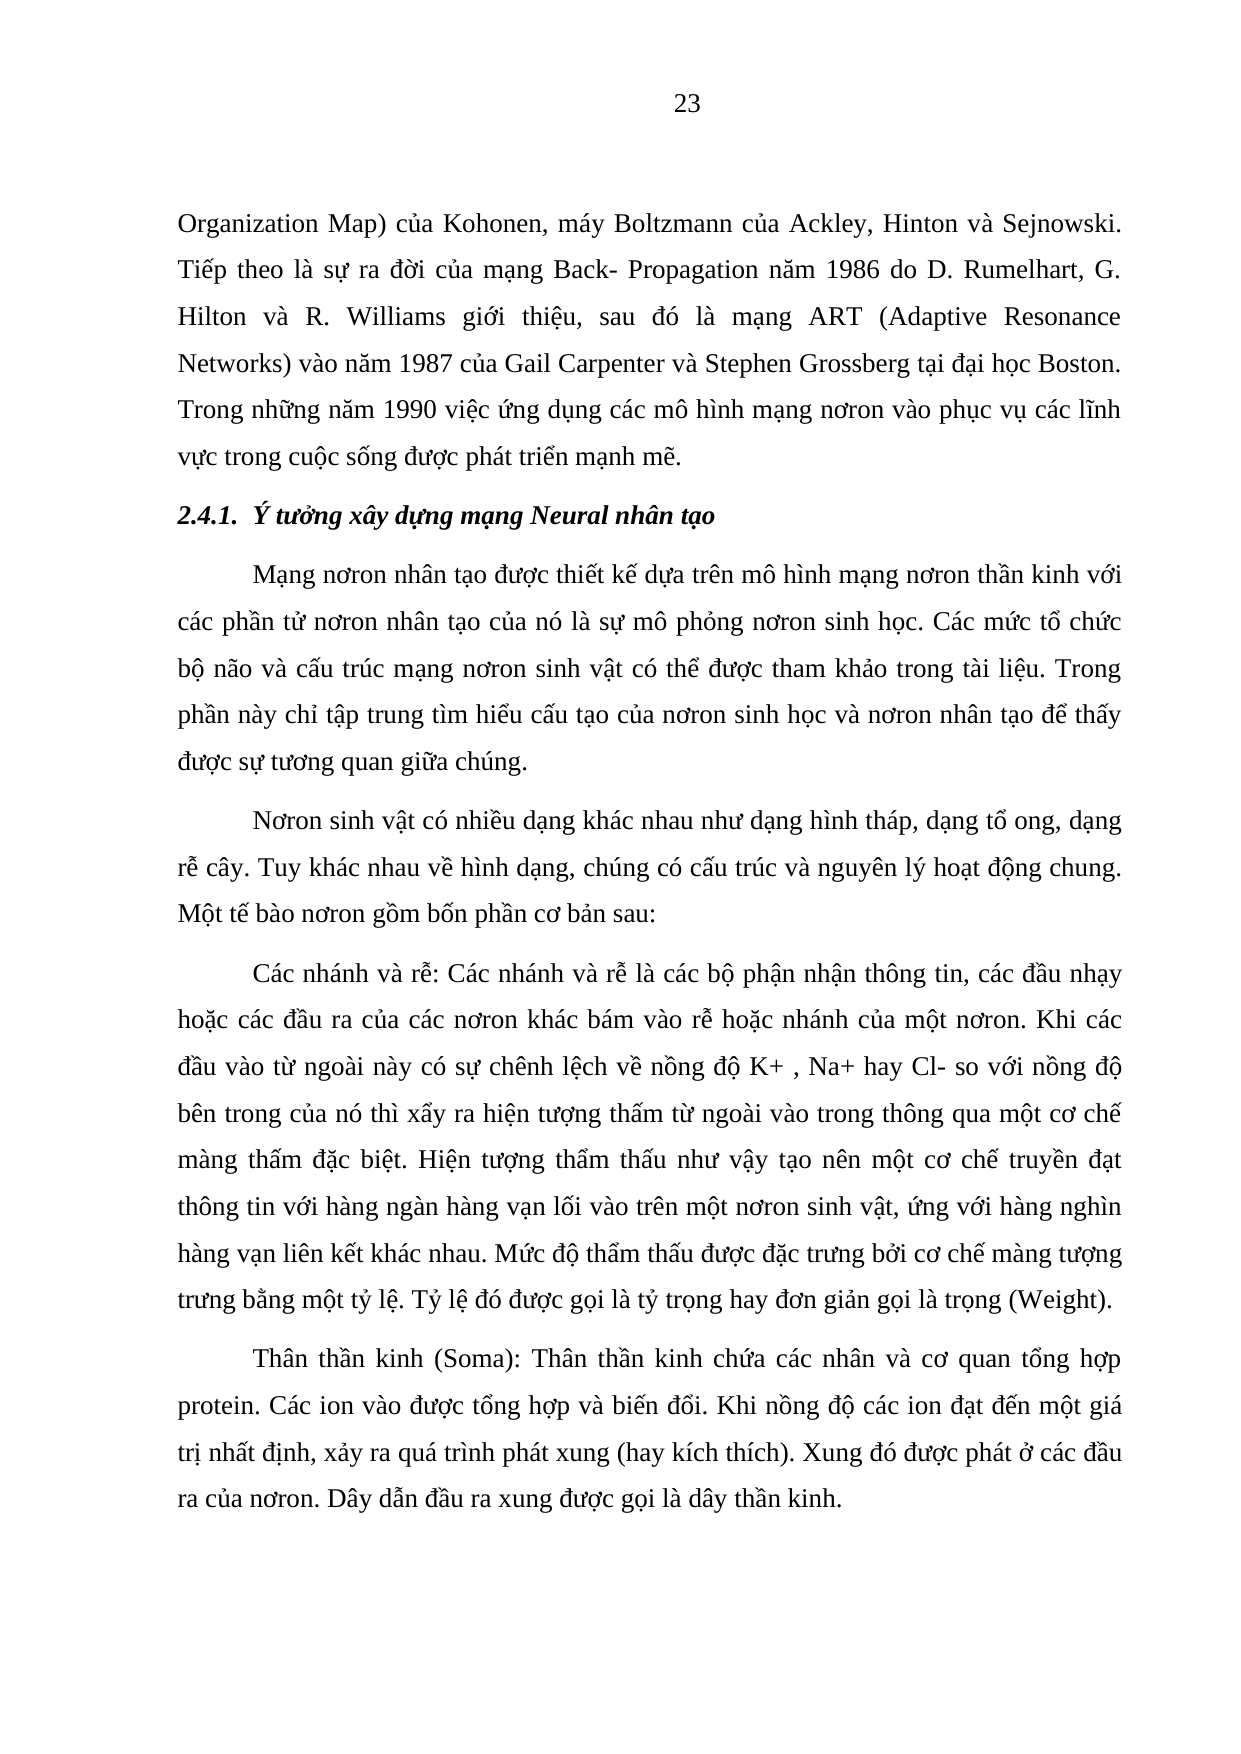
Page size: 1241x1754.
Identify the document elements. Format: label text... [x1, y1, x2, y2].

text Các nhánh và rễ: Các nhánh và rễ là các bộ phận nhận thông tin, các đầu nhạy hoặc các đầu ra của các nơron khác bám vào rễ hoặc nhánh của một nơron. Khi các đầu vào từ ngoài này có sự chênh lệch về nồng độ K+ , Na+ hay Cl- so với nồng độ bên trong của nó thì xẩy ra hiện tượng thấm từ ngoài vào trong thông qua một cơ chế màng thấm đặc biệt. Hiện tượng thẩm thấu như vậy tạo nên một cơ chế truyền đạt thông tin với hàng ngàn hàng vạn lối vào trên một nơron sinh vật, ứng với hàng nghìn hàng vạn liên kết khác nhau. Mức độ thẩm thấu được đặc trưng bởi cơ chế màng tượng trưng bằng một tỷ lệ. Tỷ lệ đó được gọi là tỷ trọng hay đơn giản gọi là trọng (Weight). [177, 957, 1122, 1314]
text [177, 207, 1122, 471]
text Thân thần kinh (Soma): Thân thần kinh chứa các nhân và cơ quan tổng hợp protein. Các ion vào được tổng hợp và biến đổi. Khi nồng độ các ion đạt đến một giá trị nhất định, xảy ra quá trình phát xung (hay kích thích). Xung đó được phát ở các đầu ra của nơron. Dây dẫn đầu ra xung được gọi là dây thần kinh. [177, 1343, 1122, 1514]
subtitle Ý tưởng xây dựng mạng Neural nhân tạo [177, 499, 1122, 530]
text Mạng nơron nhân tạo được thiết kế dựa trên mô hình mạng nơron thần kinh với các phần tử nơron nhân tạo của nó là sự mô phỏng nơron sinh học. Các mức tổ chức bộ não và cấu trúc mạng nơron sinh vật có thể được tham khảo trong tài liệu. Trong phần này chỉ tập trung tìm hiểu cấu tạo của nơron sinh học và nơron nhân tạo để thấy được sự tương quan giữa chúng. [177, 558, 1122, 776]
text Nơron sinh vật có nhiều dạng khác nhau như dạng hình tháp, dạng tổ ong, dạng rễ cây. Tuy khác nhau về hình dạng, chúng có cấu trúc và nguyên lý hoạt động chung. Một tế bào nơron gồm bốn phần cơ bản sau: [177, 804, 1122, 929]
